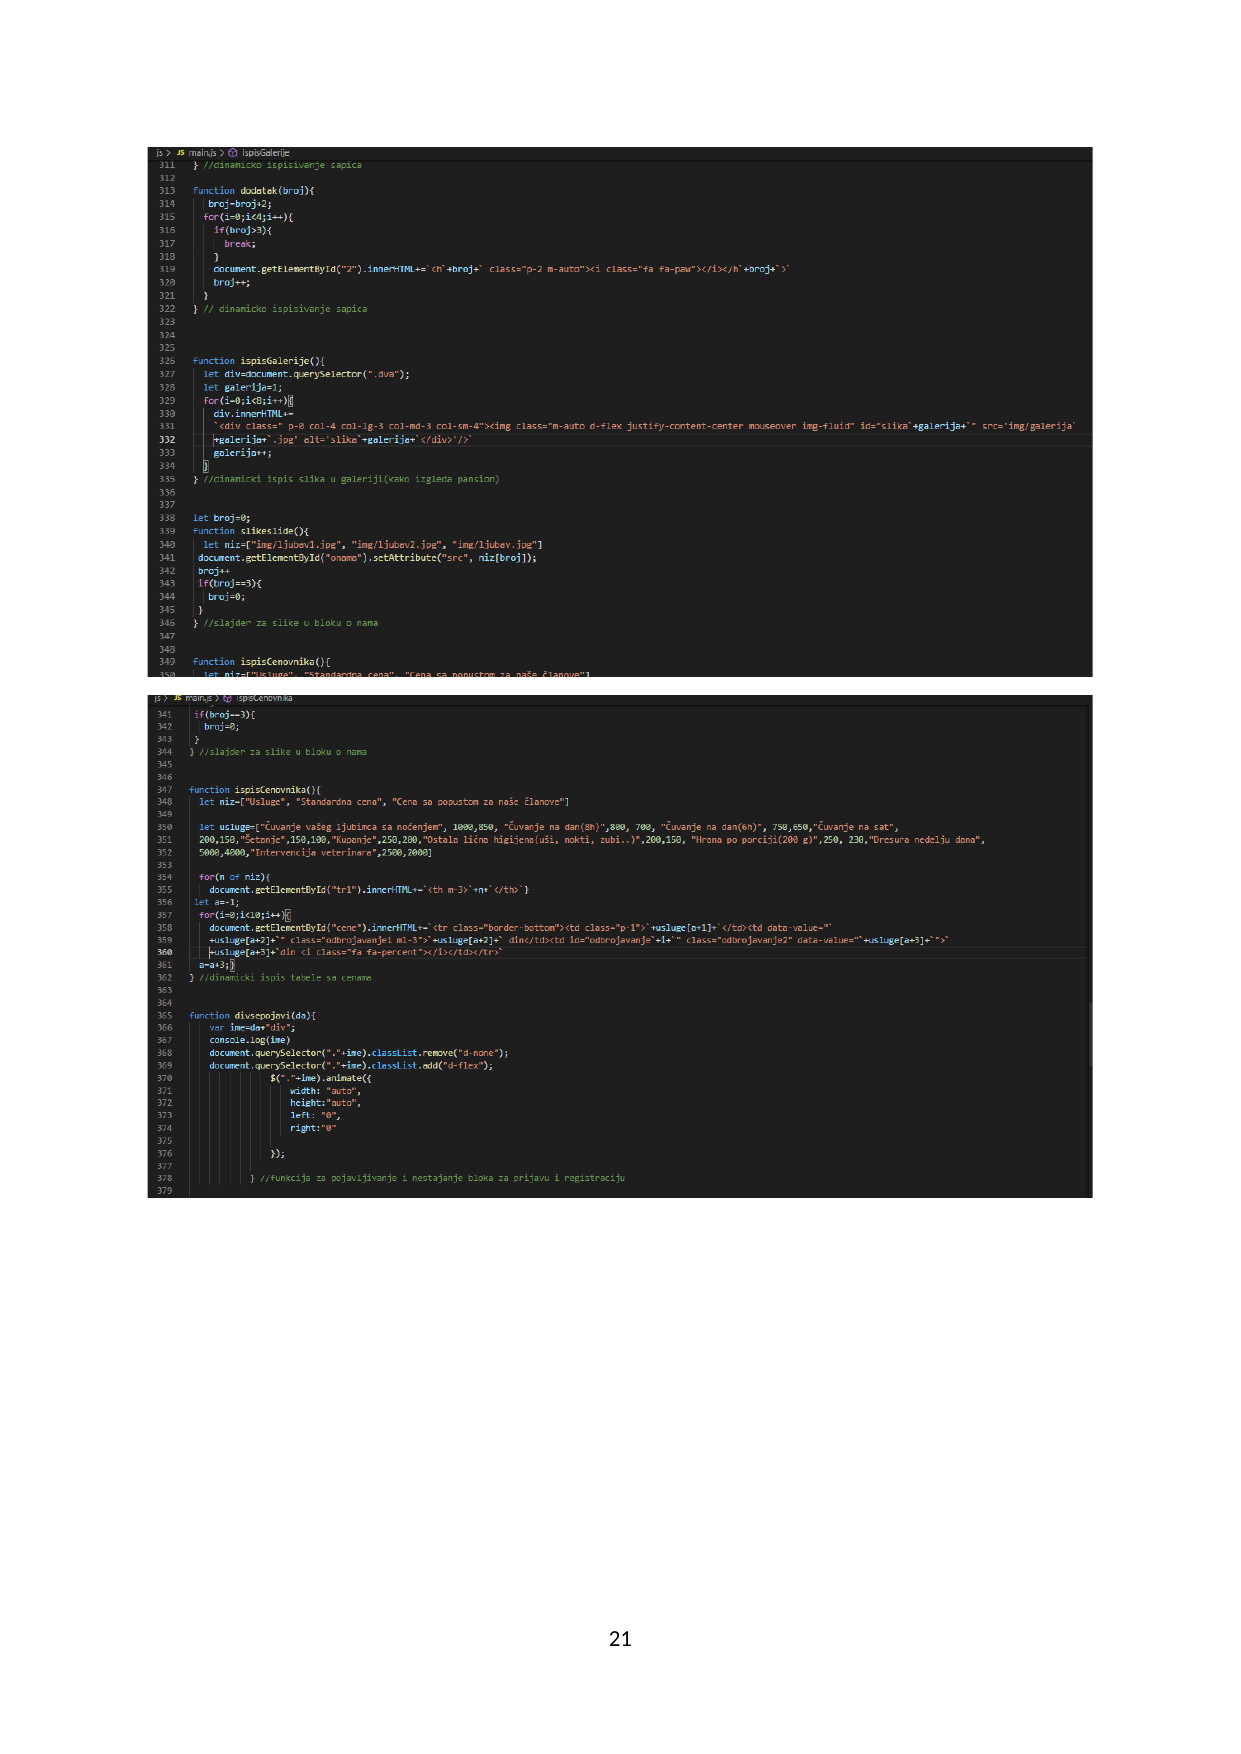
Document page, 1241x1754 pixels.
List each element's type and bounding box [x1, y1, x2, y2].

picture [147, 147, 1093, 677]
picture [147, 695, 1093, 1198]
